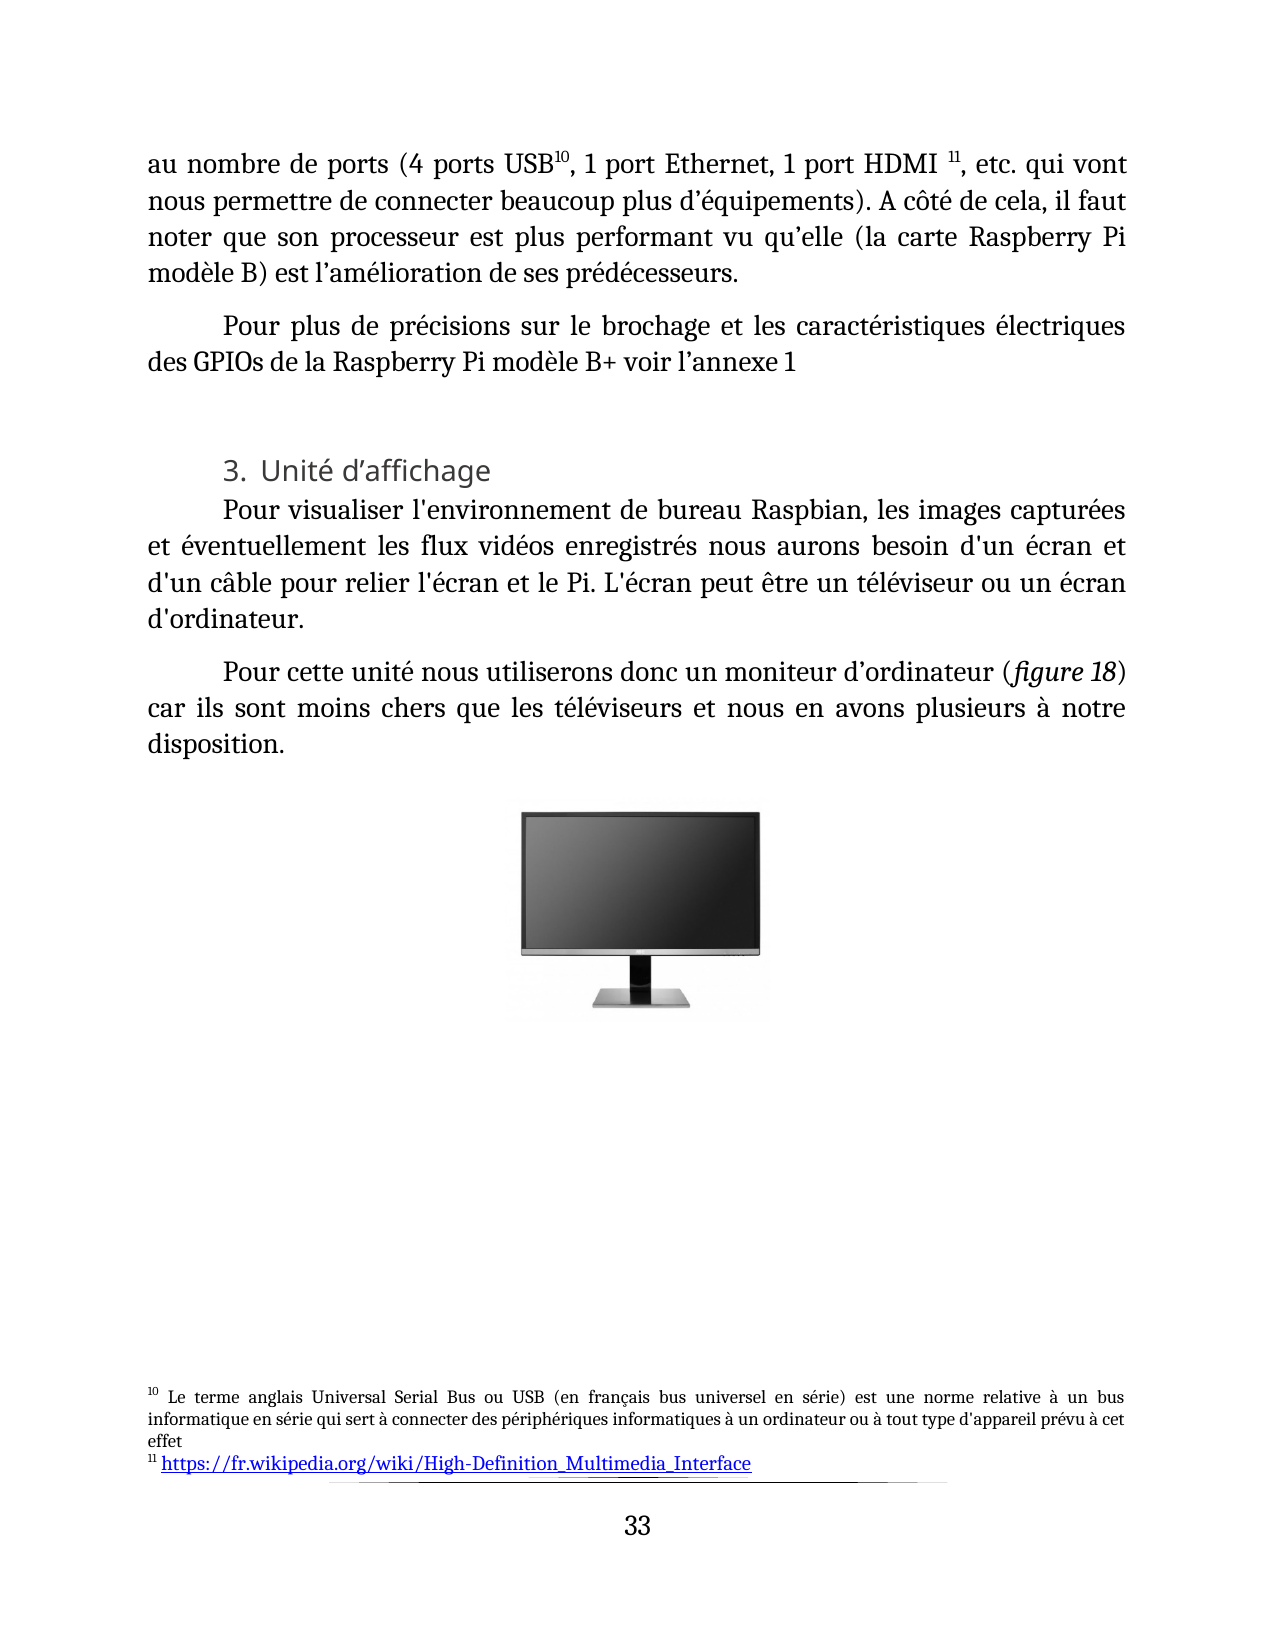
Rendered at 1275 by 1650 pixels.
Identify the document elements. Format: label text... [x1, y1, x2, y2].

text Pour visualiser l'environnement de bureau Raspbian, les images capturées et éventuellement les flux vidéos enregistrés nous aurons besoin d'un écran et d'un câble pour relier l'écran et le Pi. L'écran peut être un téléviseur ou un écran d'ordinateur. [148, 599, 1127, 635]
text Pour cette unité nous utiliserons donc un moniteur d’ordinateur (figure 18) car ils sont moins chers que les téléviseurs et nous en avons plusieurs à notre disposition. [148, 724, 1127, 761]
picture [504, 797, 771, 1022]
text Pour cette unité nous utiliserons donc un moniteur d’ordinateur (figure 18) car ils sont moins chers que les téléviseurs et nous en avons plusieurs à notre disposition. [148, 655, 1127, 691]
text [148, 148, 1127, 289]
text Pour visualiser l'environnement de bureau Raspbian, les images capturées et éventuellement les flux vidéos enregistrés nous aurons besoin d'un écran et d'un câble pour relier l'écran et le Pi. L'écran peut être un téléviseur ou un écran d'ordinateur. [148, 493, 1127, 530]
subtitle Unité d’affichage [223, 451, 1127, 490]
text Pour plus de précisions sur le brochage et les caractéristiques électriques des GPIOs de la Raspberry Pi modèle B+ voir l’annexe 1 [148, 309, 1127, 378]
